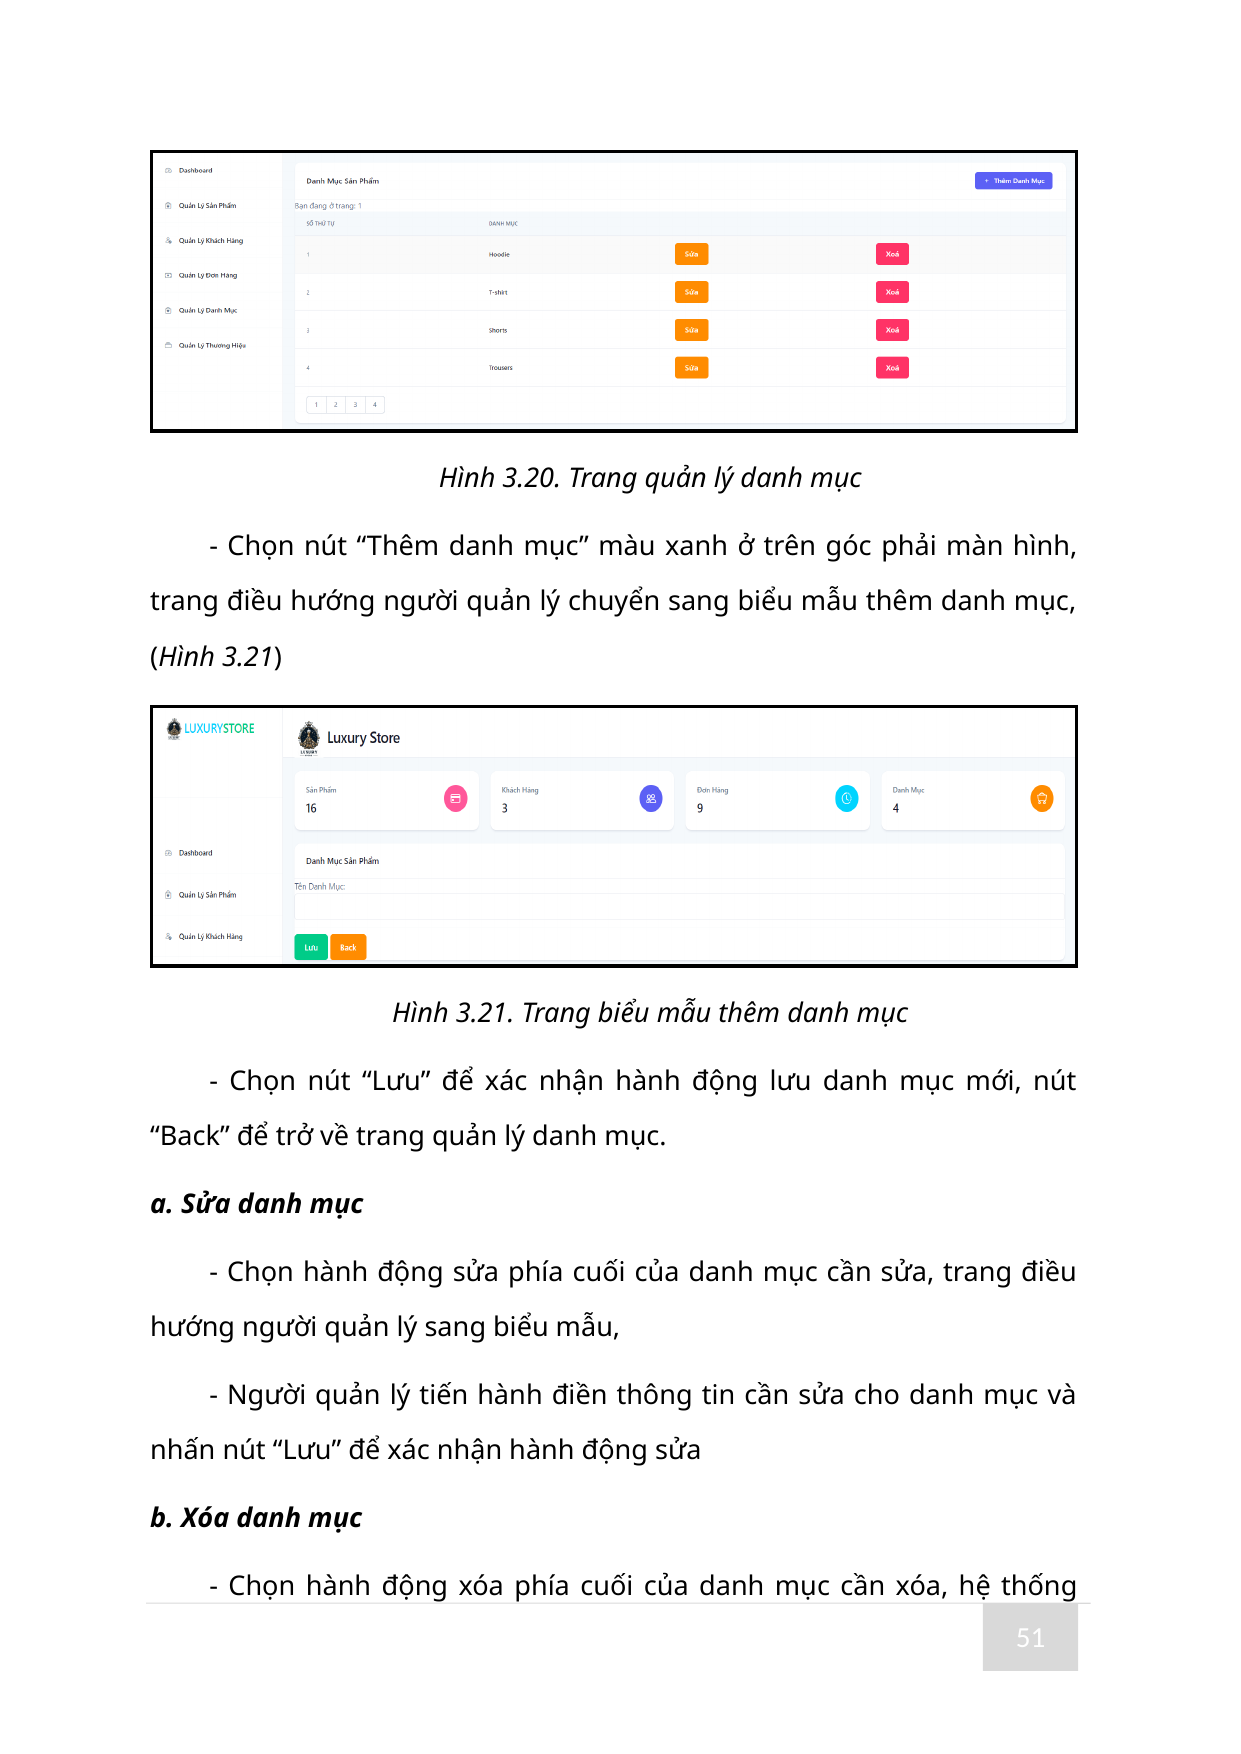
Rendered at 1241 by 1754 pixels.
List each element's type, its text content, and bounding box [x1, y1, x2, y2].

text - Chọn hành động sửa phía cuối của danh mục cần sửa, trang điều hướng người quản lý sang biểu mẫu, [150, 1252, 1078, 1344]
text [150, 1566, 1078, 1603]
text Hình 3.21. Trang biểu mẫu thêm danh mục [225, 993, 1078, 1030]
picture [153, 708, 1075, 964]
text Hình 3.20. Trang quản lý danh mục [225, 458, 1078, 495]
text b. Xóa danh mục [150, 1498, 1078, 1535]
text a. Sửa danh mục [150, 1184, 1078, 1221]
text - Chọn nút “Lưu” để xác nhận hành động lưu danh mục mới, nút “Back” để trở về trang quản lý danh mục. [150, 1061, 1078, 1153]
text - Người quản lý tiến hành điền thông tin cần sửa cho danh mục và nhấn nút “Lưu” để xác nhận hành động sửa [150, 1375, 1078, 1468]
text - Chọn nút “Thêm danh mục” màu xanh ở trên góc phải màn hình, trang điều hướng người quản lý chuyển sang biểu mẫu thêm danh mục, (Hình 3.21) [150, 526, 1078, 674]
picture [153, 153, 1075, 429]
